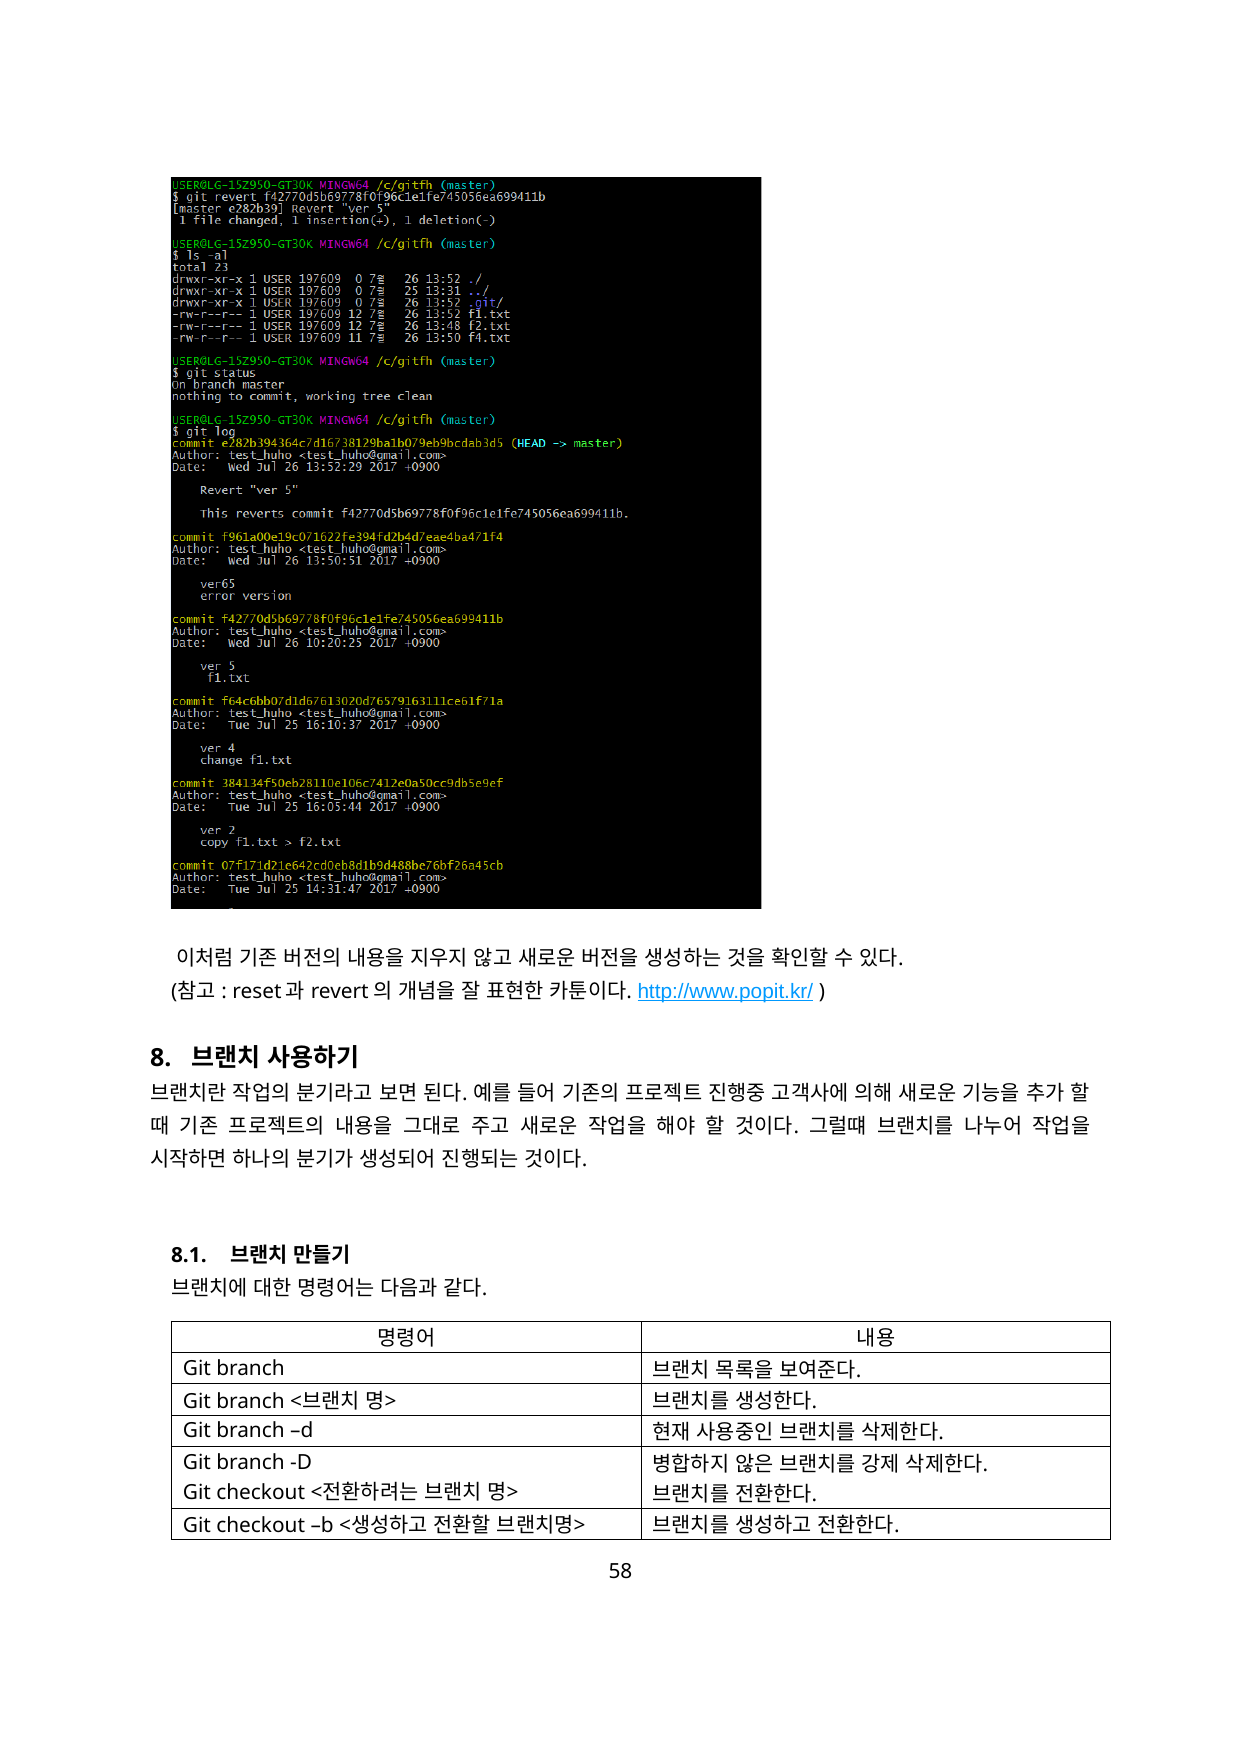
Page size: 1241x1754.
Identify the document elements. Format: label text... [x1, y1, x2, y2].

table_cell Git branch <브랜치 명> [172, 1384, 641, 1414]
subtitle 브랜치 사용하기 [150, 1037, 1069, 1074]
table_cell 브랜치를 생성한다. [642, 1384, 1110, 1414]
table_cell Git checkout –b <생성하고 전환할 브랜치명> [172, 1509, 641, 1539]
table_cell Git branch -D Git checkout <전환하려는 브랜치 명> [172, 1447, 641, 1508]
text (참고 : reset과 revert의 개념을 잘 표현한 카툰이다. http://www.popit.kr/ ) [171, 974, 1090, 1004]
table_cell Git branch –d [172, 1416, 641, 1446]
text 브랜치란 작업의 분기라고 보면 된다. 예를 들어 기존의 프로젝트 진행중 고객사에 의해 새로운 기능을 추가 할 때 기존 프로젝트의 내용을 그대로 주고 새로운 작업을 해야 할 것이다. 그럴떄 브랜치를 나누어 작업을 시작하면 하나의 분기가 생성되어 진행되는 것이다. [150, 1076, 1090, 1172]
subtitle 브랜치 만들기 [171, 1238, 1069, 1269]
table_cell 브랜치 목록을 보여준다. [642, 1353, 1110, 1383]
text 이처럼 기존 버전의 내용을 지우지 않고 새로운 버전을 생성하는 것을 확인할 수 있다. [171, 941, 1090, 972]
table_header 명령어 [172, 1322, 641, 1352]
picture [170, 177, 762, 909]
table_cell Git branch [172, 1353, 641, 1383]
table_cell 현재 사용중인 브랜치를 삭제한다. [642, 1416, 1110, 1446]
table_header 내용 [642, 1322, 1110, 1352]
table_cell 병합하지 않은 브랜치를 강제 삭제한다. 브랜치를 전환한다. [642, 1447, 1110, 1508]
text 브랜치에 대한 명령어는 다음과 같다. [171, 1271, 1090, 1302]
table_cell 브랜치를 생성하고 전환한다. [642, 1509, 1110, 1539]
